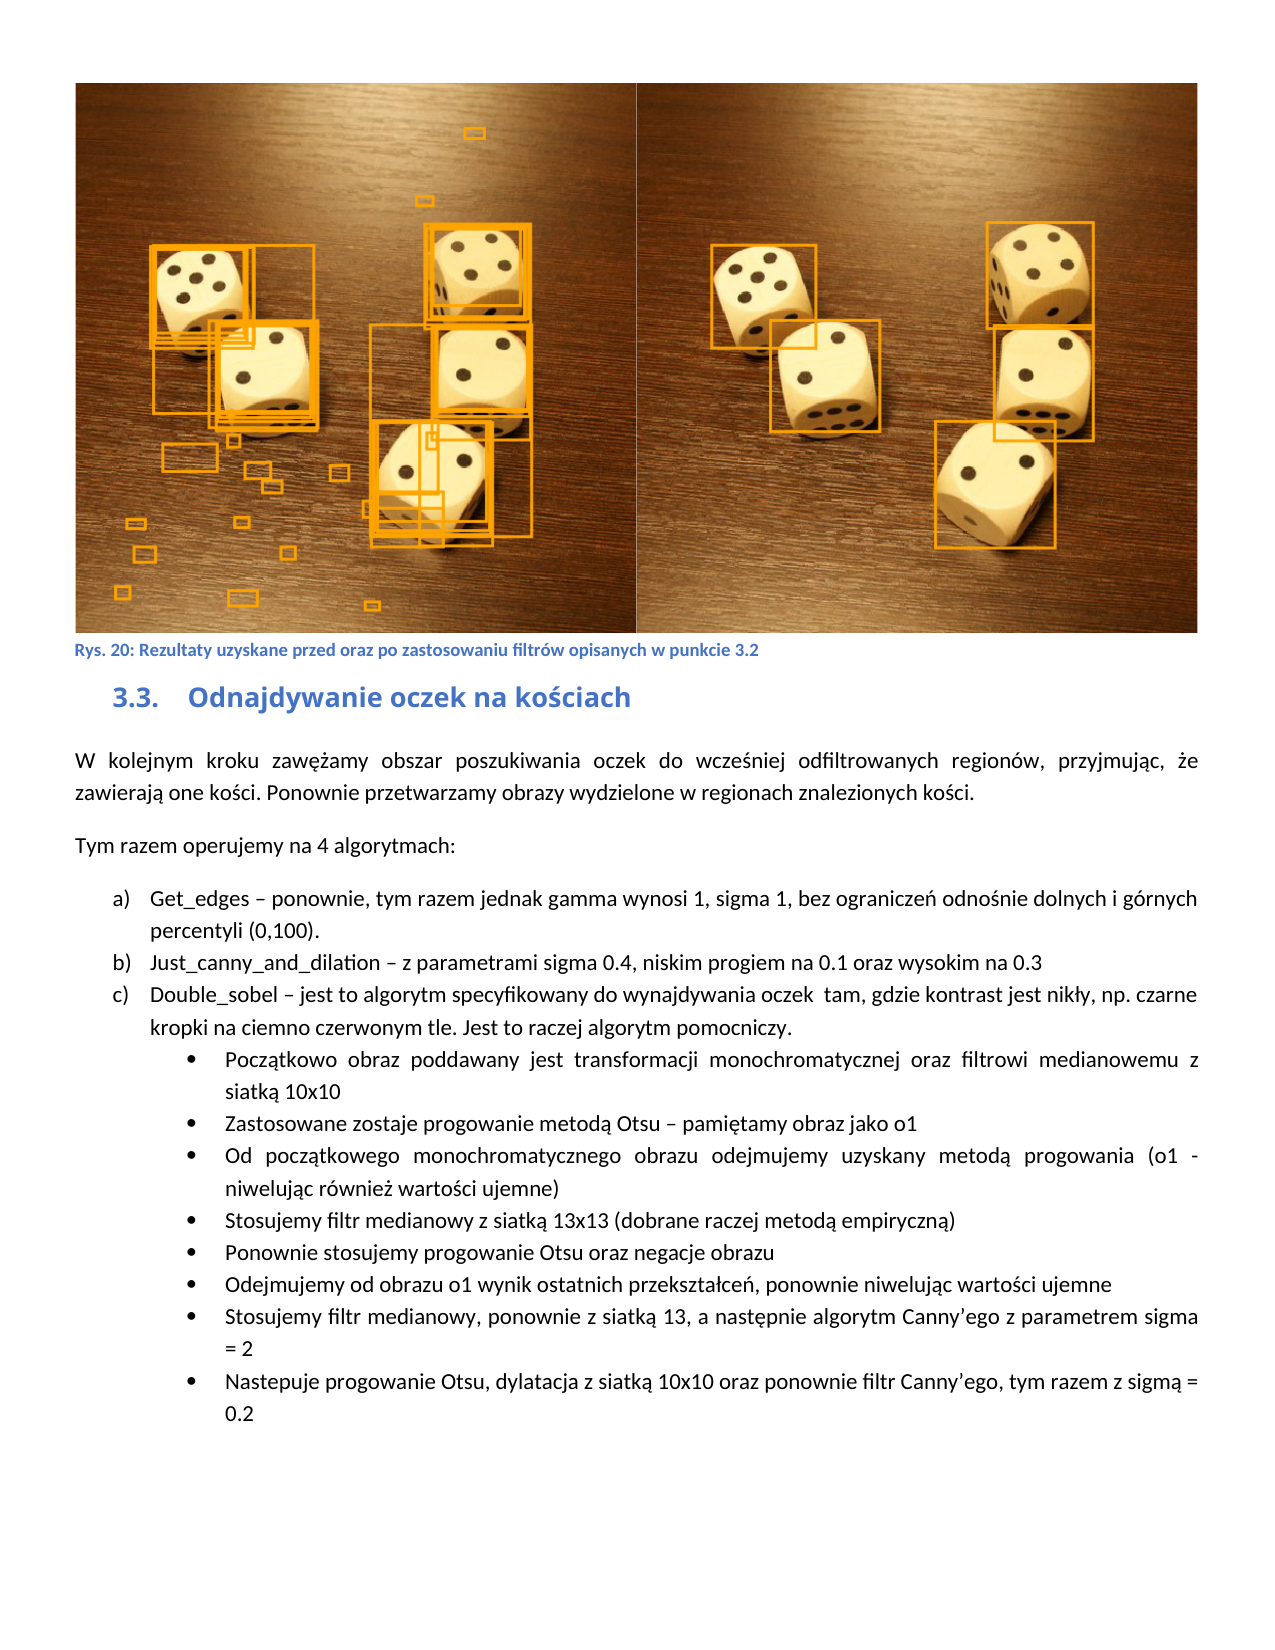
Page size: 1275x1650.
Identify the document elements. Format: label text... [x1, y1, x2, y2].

list Double_sobel – jest to algorytm specyfikowany do wynajdywania oczek tam, gdzie kontrast jest nikły, np. czarne kropki na ciemno czerwonym tle. Jest to raczej algorytm pomocniczy. [112, 981, 1200, 1041]
list Początkowo obraz poddawany jest transformacji monochromatycznej oraz filtrowi medianowemu z siatką 10x10 [187, 1045, 1200, 1105]
list Nastepuje progowanie Otsu, dylatacja z siatką 10x10 oraz ponownie filtr Canny’ego, tym razem z sigmą = 0.2 [187, 1367, 1200, 1427]
list Get_edges – ponownie, tym razem jednak gamma wynosi 1, sigma 1, bez ograniczeń odnośnie dolnych i górnych percentyli (0,100). [112, 884, 1200, 944]
picture [75, 83, 1198, 633]
list Stosujemy filtr medianowy z siatką 13x13 (dobrane raczej metodą empiryczną) [187, 1206, 1200, 1234]
list Stosujemy filtr medianowy, ponownie z siatką 13, a następnie algorytm Canny’ego z parametrem sigma = 2 [187, 1302, 1200, 1363]
list Zastosowane zostaje progowanie metodą Otsu – pamiętamy obraz jako o1 [187, 1109, 1200, 1137]
list Od początkowego monochromatycznego obrazu odejmujemy uzyskany metodą progowania (o1 -niwelując również wartości ujemne) [187, 1141, 1200, 1202]
list Ponownie stosujemy progowanie Otsu oraz negacje obrazu [187, 1238, 1200, 1266]
text Tym razem operujemy na 4 algorytmach: [75, 831, 1200, 859]
text W kolejnym kroku zawężamy obszar poszukiwania oczek do wcześniej odfiltrowanych regionów, przyjmując, że zawierają one kości. Ponownie przetwarzamy obrazy wydzielone w regionach znalezionych kości. [75, 746, 1200, 806]
list Odejmujemy od obrazu o1 wynik ostatnich przekształceń, ponownie niwelując wartości ujemne [187, 1270, 1200, 1298]
list Just_canny_and_dilation – z parametrami sigma 0.4, niskim progiem na 0.1 oraz wysokim na 0.3 [112, 948, 1200, 976]
